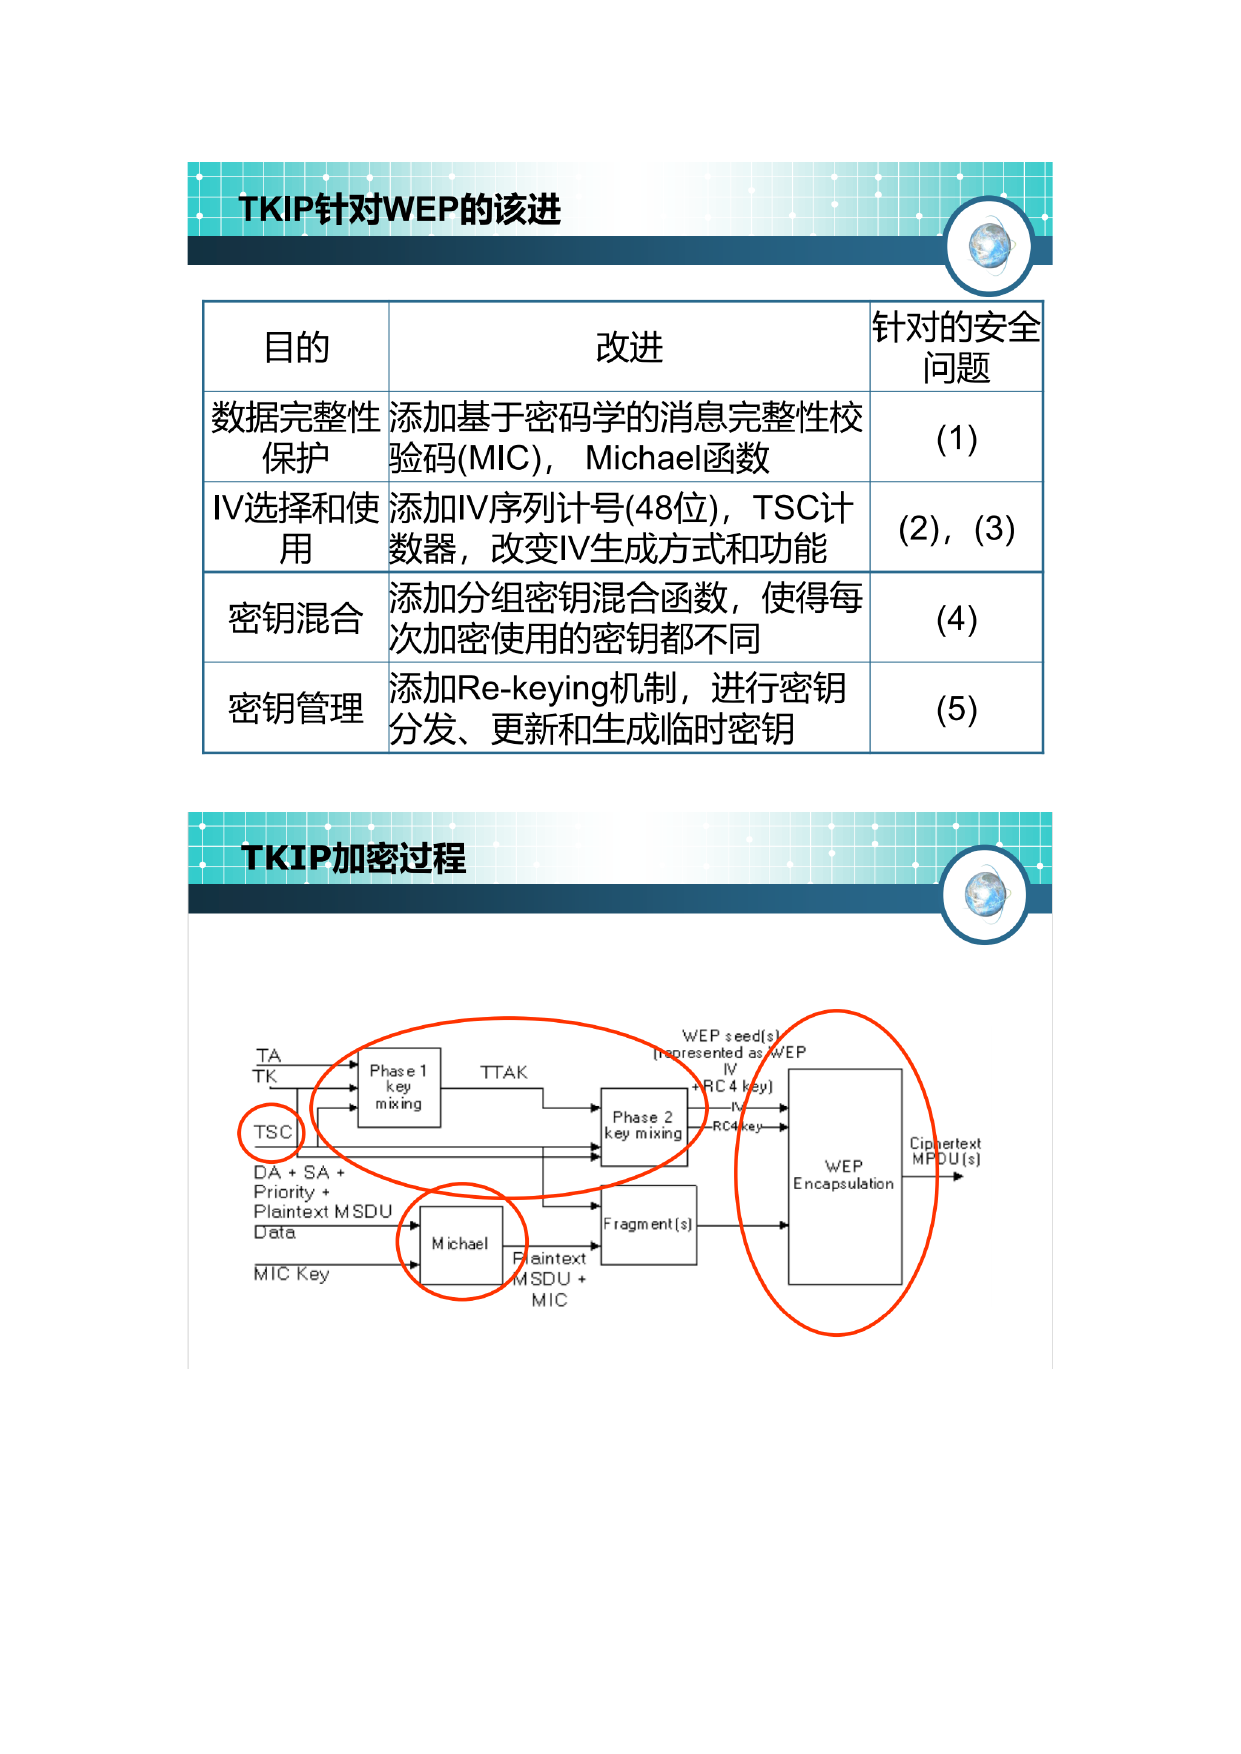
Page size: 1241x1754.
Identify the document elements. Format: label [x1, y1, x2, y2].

picture [187, 812, 1053, 1369]
picture [187, 162, 1053, 783]
